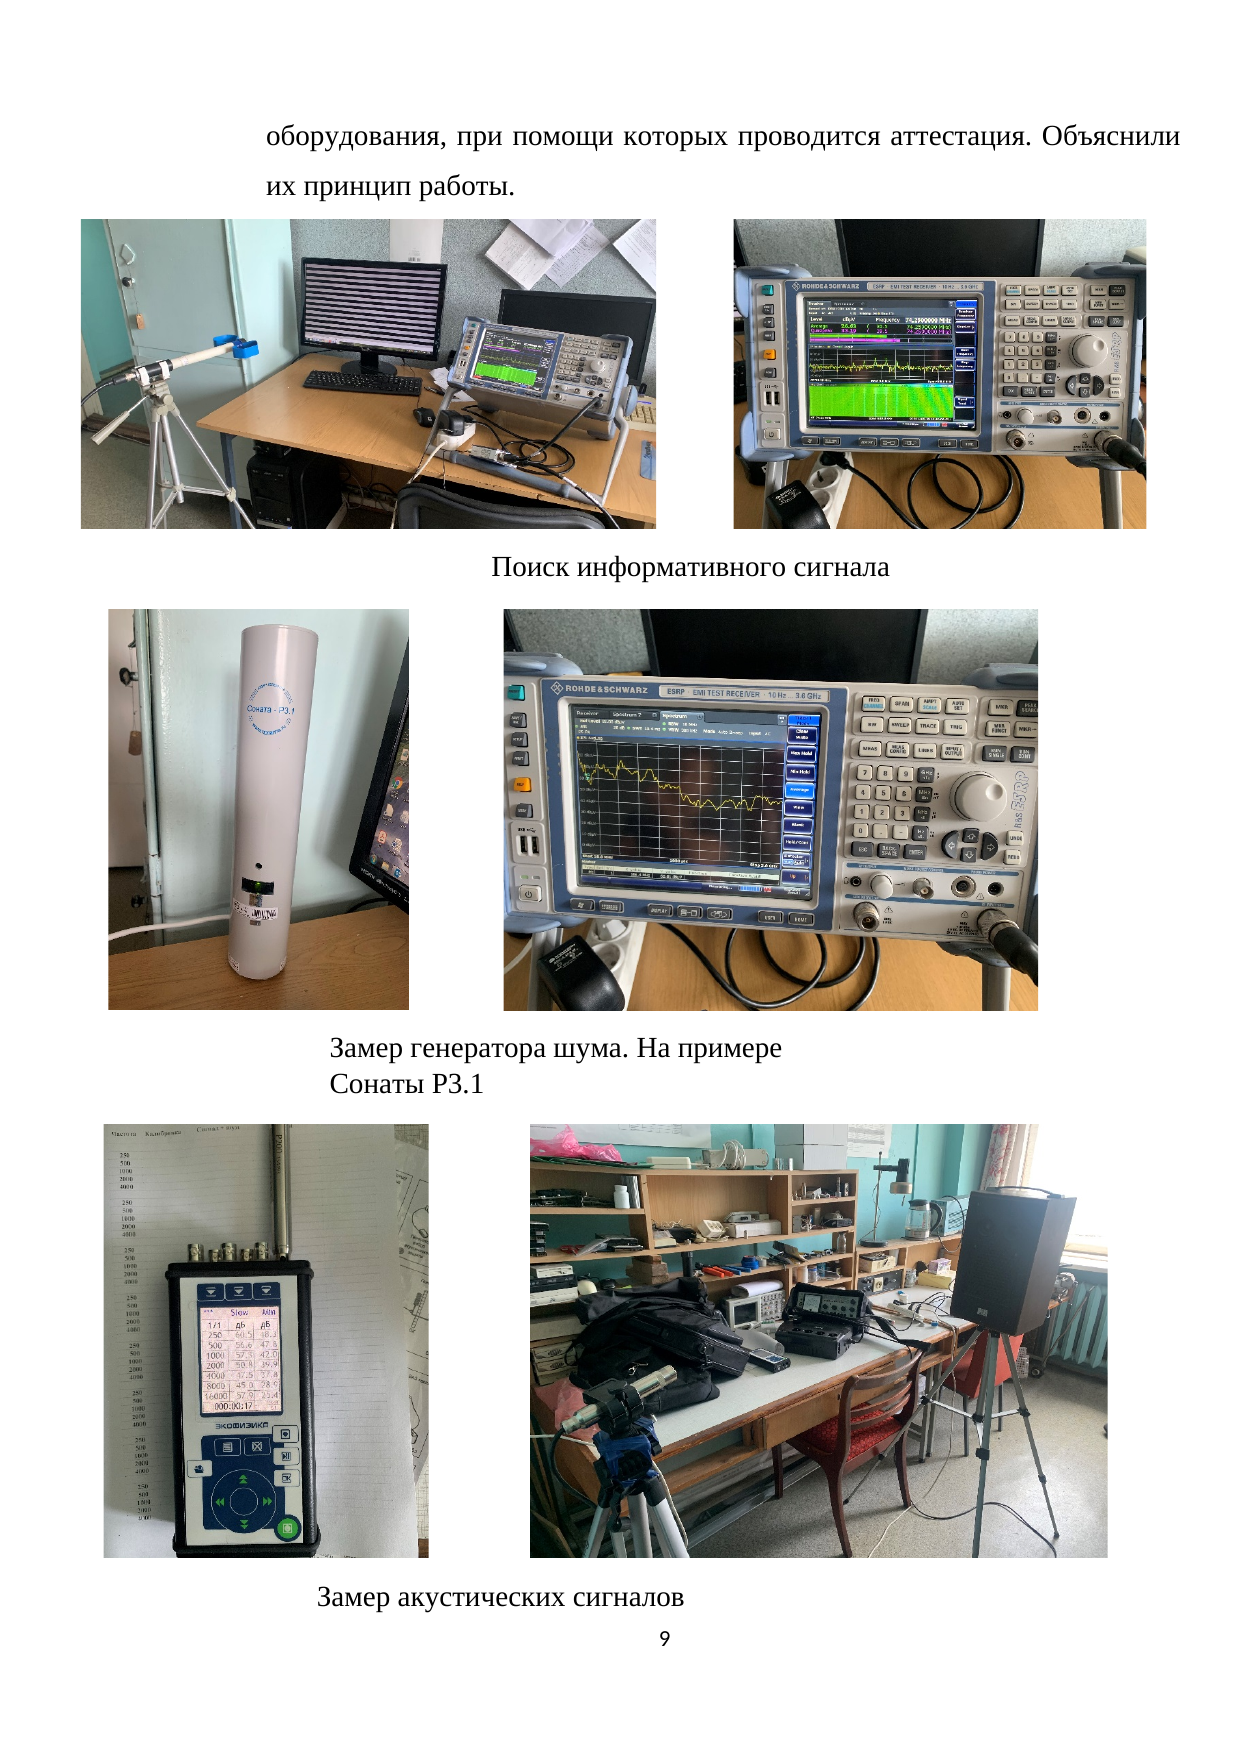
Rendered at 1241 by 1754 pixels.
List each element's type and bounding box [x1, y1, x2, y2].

picture [108, 609, 409, 1010]
picture [503, 609, 1039, 1011]
picture [733, 219, 1147, 529]
picture [530, 1124, 1108, 1558]
list [266, 118, 1181, 202]
picture [80, 219, 657, 529]
picture [103, 1124, 429, 1558]
